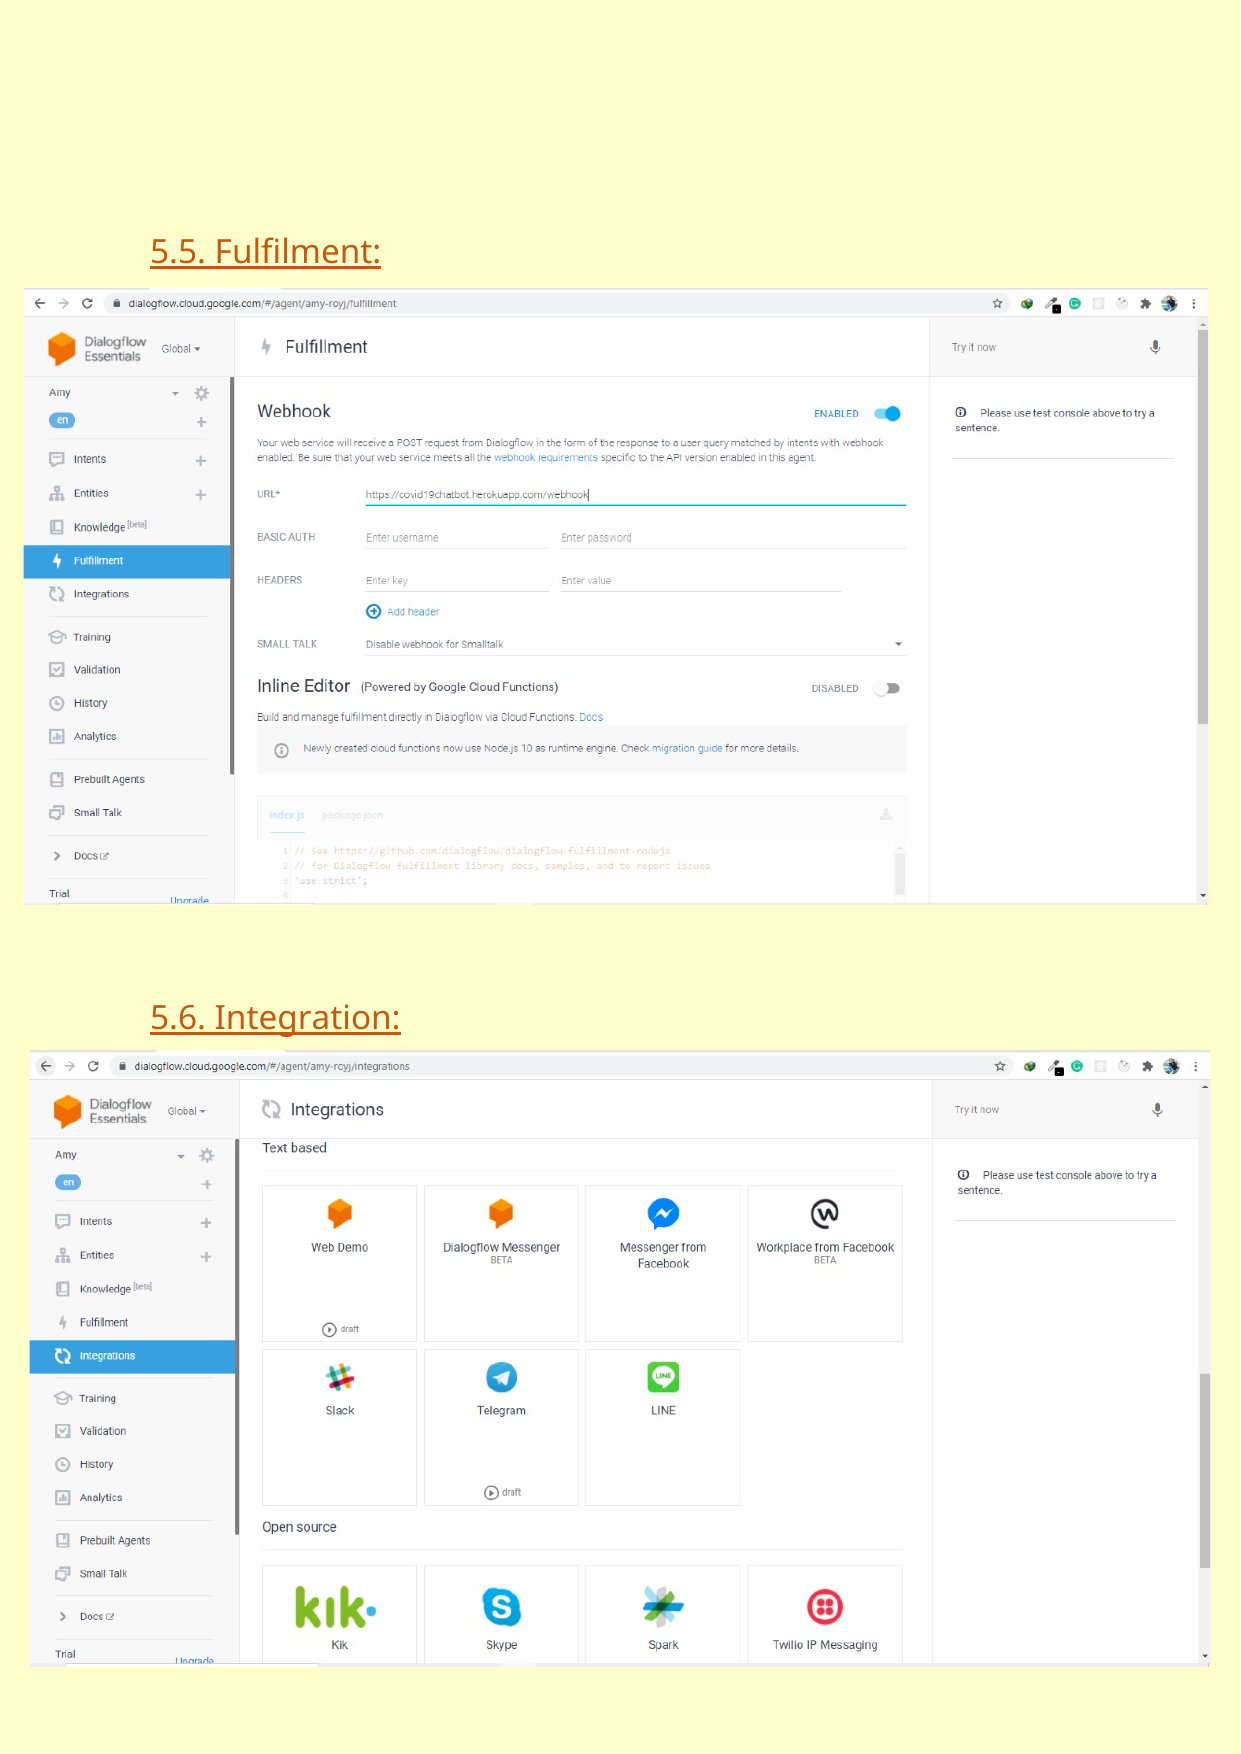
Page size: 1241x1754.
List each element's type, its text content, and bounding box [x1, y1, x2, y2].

text 5.6. Integration: [150, 994, 1090, 1039]
picture [23, 288, 1209, 905]
text 5.5. Fulfilment: [150, 228, 1090, 273]
picture [29, 1050, 1211, 1667]
